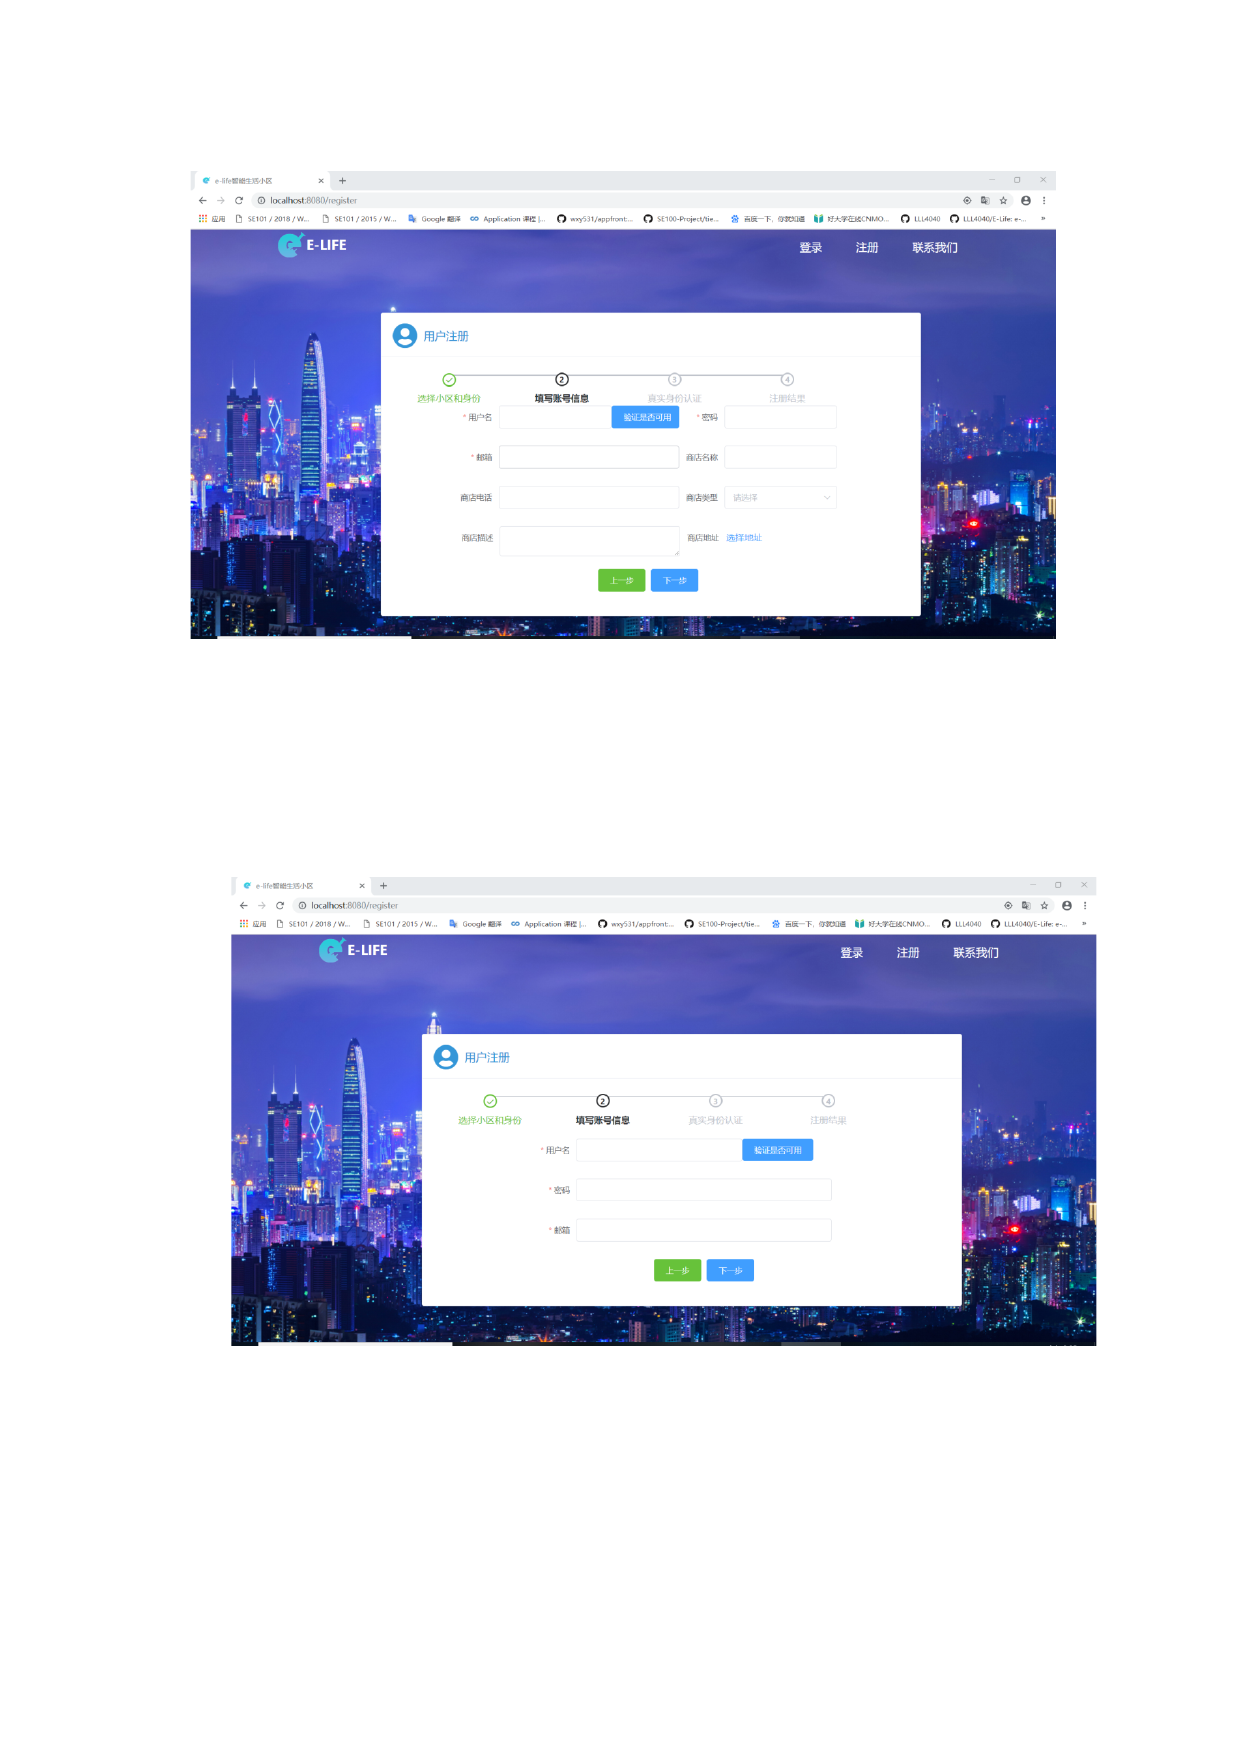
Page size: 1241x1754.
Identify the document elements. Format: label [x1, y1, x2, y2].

picture [190, 171, 1056, 637]
picture [231, 877, 1097, 1346]
